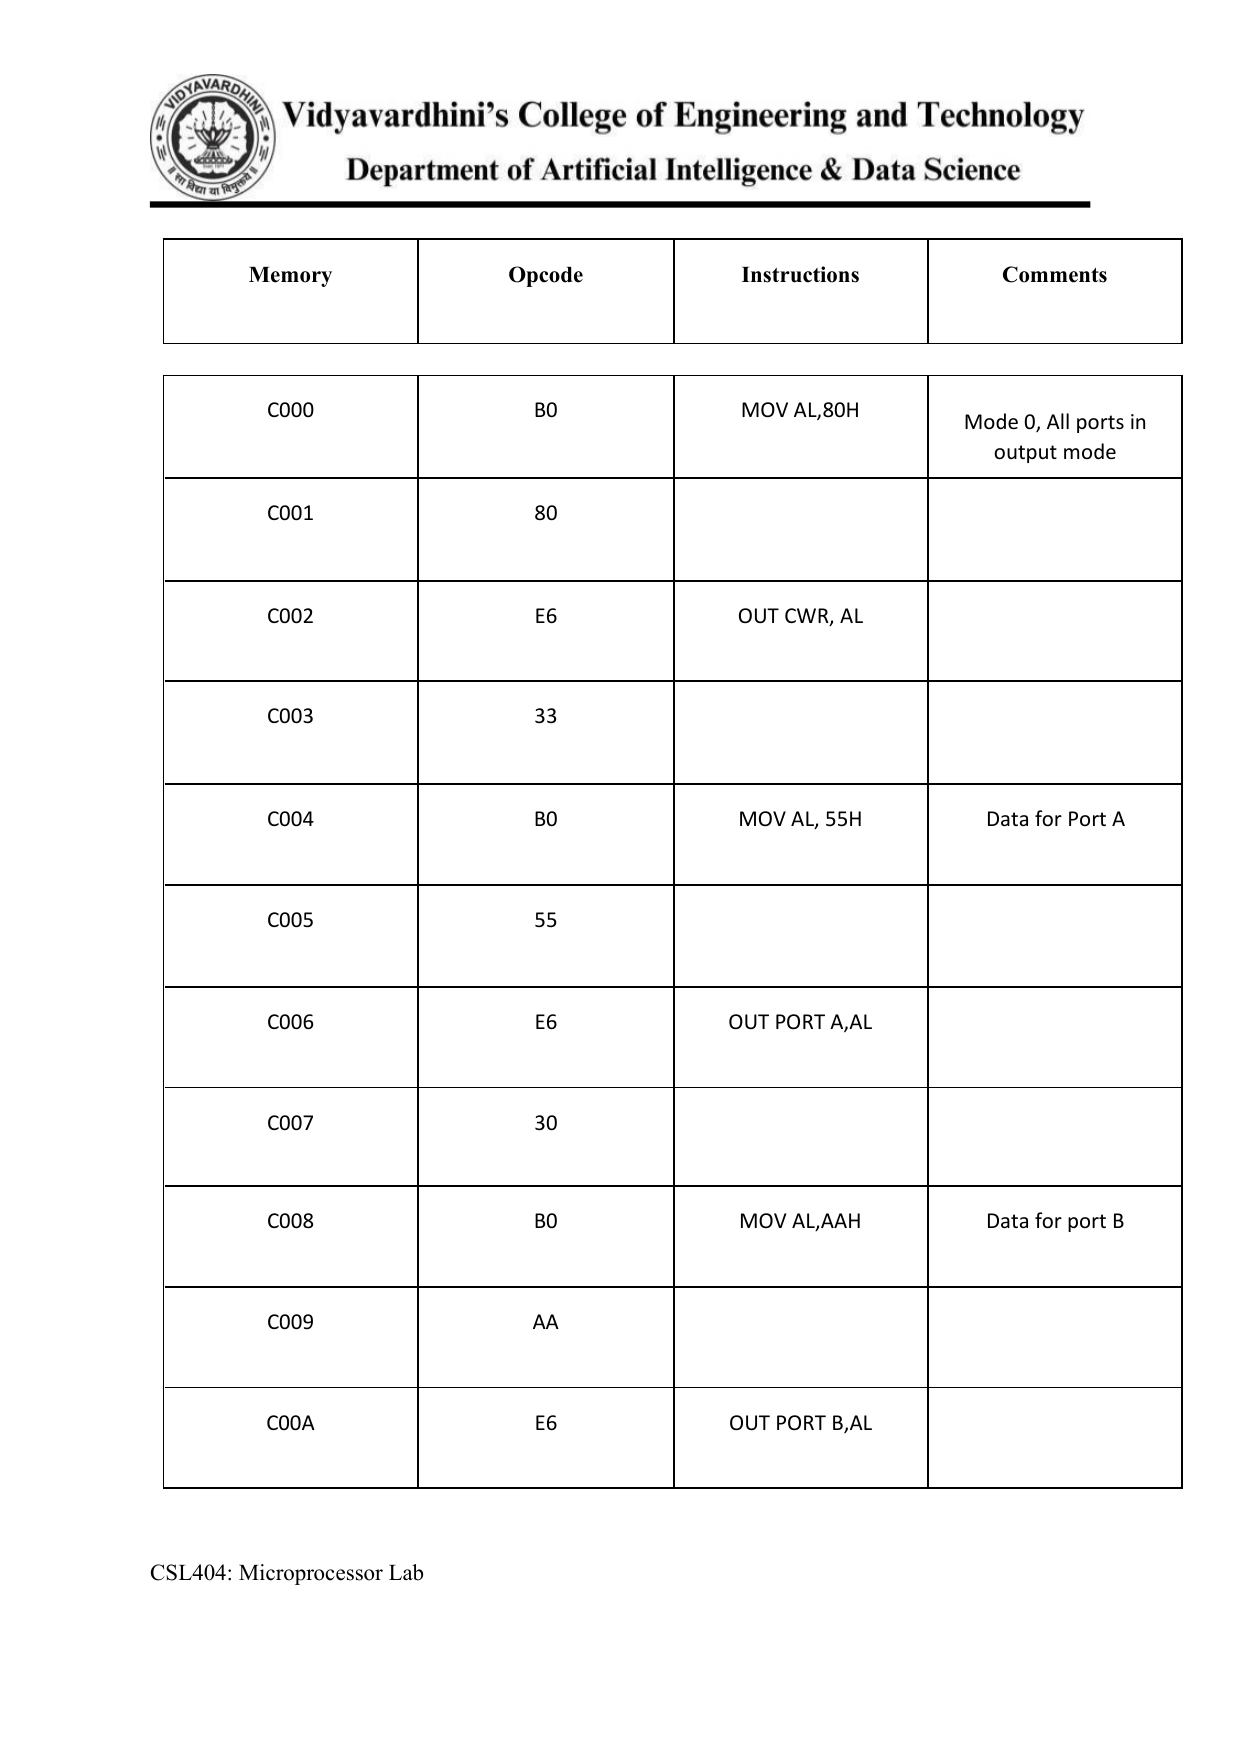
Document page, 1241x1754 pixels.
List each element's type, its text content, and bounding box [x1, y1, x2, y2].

table_cell C007 [164, 1088, 417, 1185]
table_cell C008 [164, 1186, 417, 1286]
table_cell [929, 682, 1181, 783]
table_cell [929, 1288, 1181, 1386]
table_header Comments [929, 240, 1181, 342]
table_header Memory [164, 240, 417, 342]
table_cell C004 [164, 784, 417, 884]
table_cell C00A [164, 1388, 417, 1487]
table_cell C003 [164, 681, 417, 783]
table_cell C001 [164, 478, 417, 580]
table_cell 30 [419, 1088, 673, 1185]
table_cell [675, 886, 927, 986]
table_cell B0 [419, 1187, 673, 1286]
table_cell OUT CWR, AL [675, 582, 927, 680]
table_header Instructions [675, 240, 927, 342]
table_cell [675, 682, 927, 783]
table_cell E6 [419, 1388, 673, 1487]
table_cell [929, 1388, 1181, 1487]
table_cell [929, 1088, 1181, 1185]
table_cell C005 [164, 885, 417, 986]
table_cell 55 [419, 886, 673, 986]
text CSL404: Microprocessor Lab [150, 1559, 1186, 1585]
table_header C000 [164, 376, 417, 477]
table_cell MOV AL,AAH [675, 1187, 927, 1286]
table_header B0 [419, 376, 673, 477]
table_cell [929, 479, 1181, 580]
table_header MOV AL,80H [675, 376, 927, 477]
table_header Opcode [419, 240, 673, 342]
table_cell [929, 988, 1181, 1087]
table_cell [675, 479, 927, 580]
table_cell C009 [164, 1287, 417, 1386]
table_cell [675, 1288, 927, 1386]
picture [150, 74, 1091, 201]
table_cell 33 [419, 682, 673, 783]
table_cell C006 [164, 987, 417, 1087]
table_cell 80 [419, 479, 673, 580]
table_cell OUT PORT B,AL [675, 1388, 927, 1487]
table_cell [929, 886, 1181, 986]
table_cell Data for Port A [929, 785, 1181, 884]
table_cell E6 [419, 582, 673, 680]
table_cell AA [419, 1288, 673, 1386]
table_cell OUT PORT A,AL [675, 988, 927, 1087]
table_cell E6 [419, 988, 673, 1087]
table_cell MOV AL, 55H [675, 785, 927, 884]
table_cell [675, 1088, 927, 1185]
table_header Mode 0, All ports in output mode [929, 376, 1181, 477]
table_cell Data for port B [929, 1187, 1181, 1286]
table_cell [929, 582, 1181, 680]
table_cell B0 [419, 785, 673, 884]
table_cell C002 [164, 581, 417, 680]
